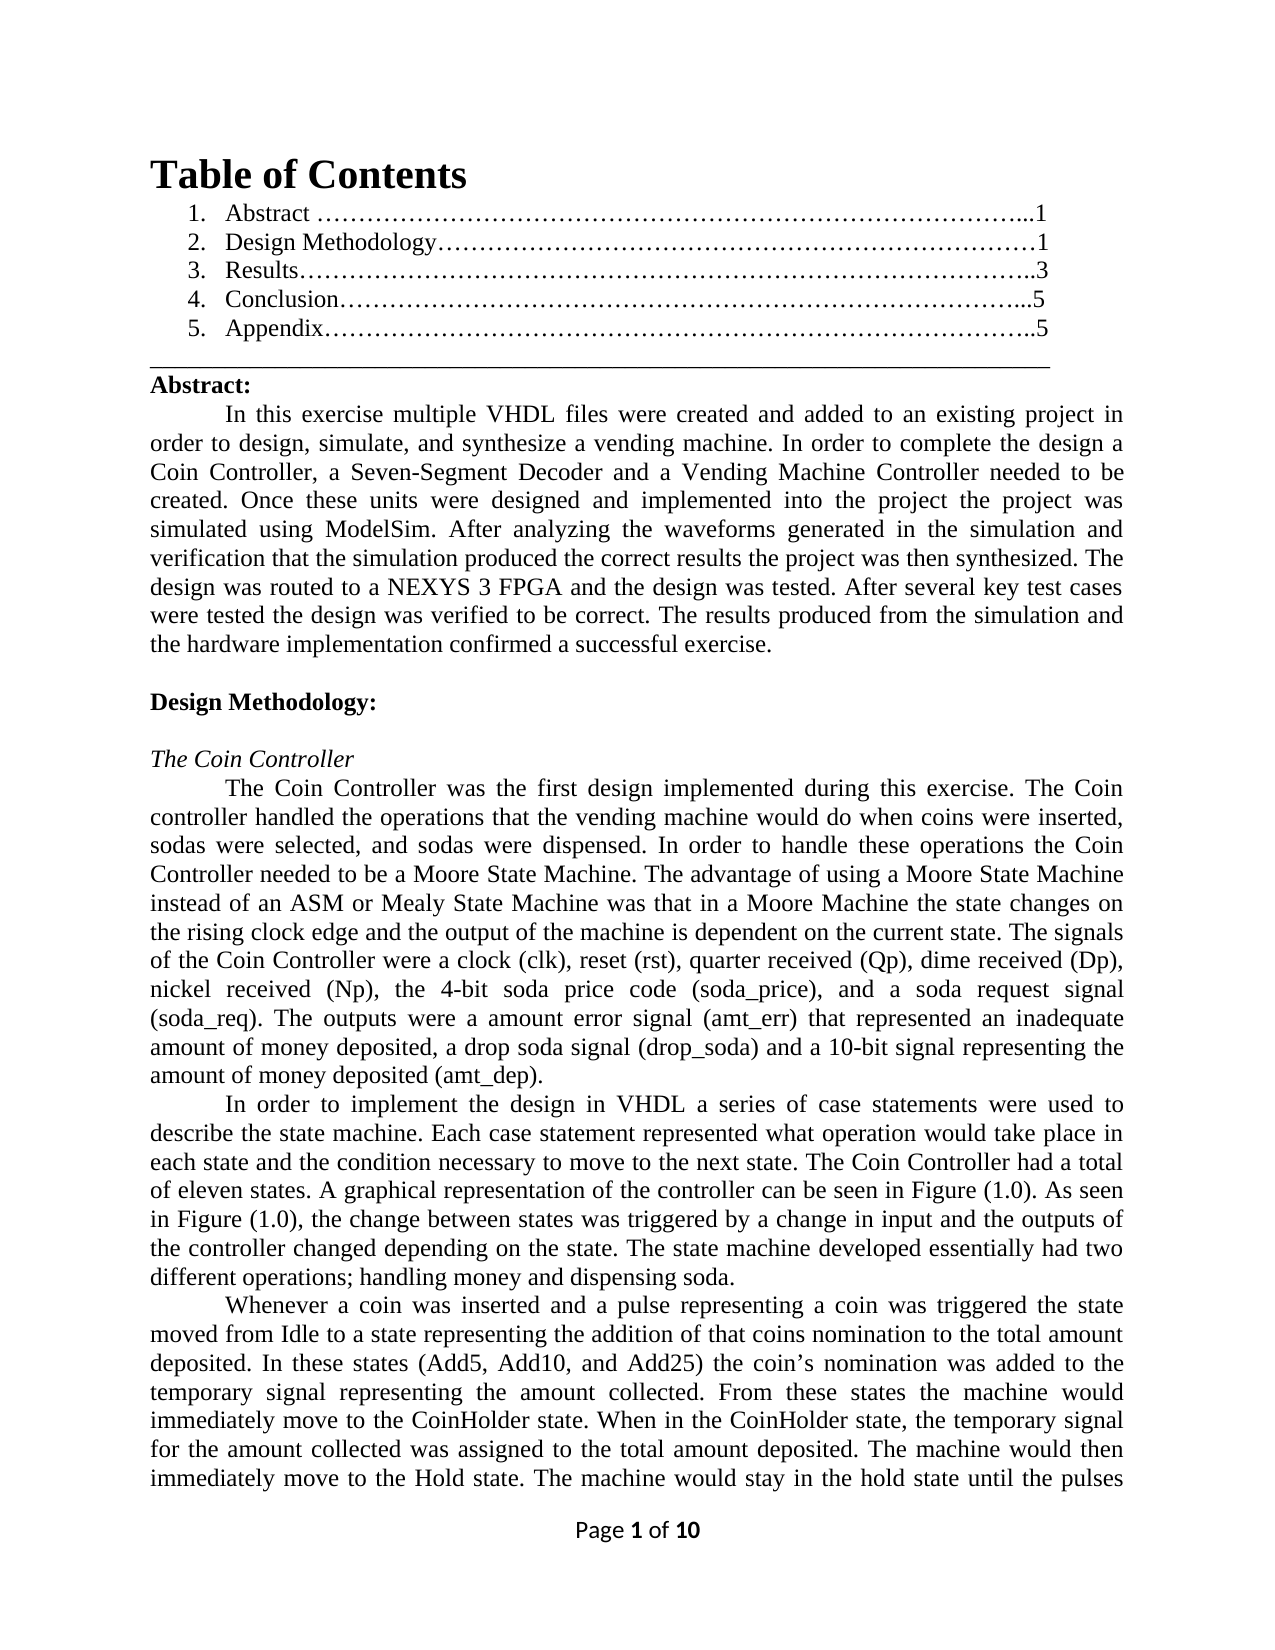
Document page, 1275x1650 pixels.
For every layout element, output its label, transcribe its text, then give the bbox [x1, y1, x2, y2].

text In order to implement the design in VHDL a series of case statements were used to describe the state machine. Each case statement represented what operation would take place in each state and the condition necessary to move to the next state. The Coin Controller had a total of eleven states. A graphical representation of the controller can be seen in Figure (1.0). As seen in Figure (1.0), the change between states was triggered by a change in input and the outputs of the controller changed depending on the state. The state machine developed essentially had two different operations; handling money and dispensing soda. [150, 1089, 1125, 1290]
list Abstract …………………………………………………………………………...1 [187, 198, 1125, 227]
text Abstract: [150, 370, 1125, 399]
list Design Methodology………………………………………………………………1 [187, 227, 1125, 255]
text The Coin Controller [150, 744, 1125, 773]
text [150, 1290, 1125, 1492]
text In this exercise multiple VHDL files were created and added to an existing project in order to design, simulate, and synthesize a vending machine. In order to complete the design a Coin Controller, a Seven-Segment Decoder and a Vending Machine Controller needed to be created. Once these units were designed and implemented into the project the project was simulated using ModelSim. After analyzing the waveforms generated in the simulation and verification that the simulation produced the correct results the project was then synthesized. The design was routed to a NEXYS 3 FPGA and the design was tested. After several key test cases were tested the design was verified to be correct. The results produced from the simulation and the hardware implementation confirmed a successful exercise. [150, 399, 1125, 658]
text Table of Contents [150, 150, 1125, 198]
list Appendix…………………………………………………………………………..5 [187, 313, 1125, 342]
text Design Methodology: [150, 687, 1125, 715]
text The Coin Controller was the first design implemented during this exercise. The Coin controller handled the operations that the vending machine would do when coins were inserted, sodas were selected, and sodas were dispensed. In order to handle these operations the Coin Controller needed to be a Moore State Machine. The advantage of using a Moore State Machine instead of an ASM or Mealy State Machine was that in a Moore Machine the state changes on the rising clock edge and the output of the machine is dependent on the current state. The signals of the Coin Controller were a clock (clk), reset (rst), quarter received (Qp), dime received (Dp), nickel received (Np), the 4-bit soda price code (soda_price), and a soda request signal (soda_req). The outputs were a amount error signal (amt_err) that represented an inadequate amount of money deposited, a drop soda signal (drop_soda) and a 10-bit signal representing the amount of money deposited (amt_dep). [150, 773, 1125, 1089]
list Results……………………………………………………………………………..3 [187, 255, 1125, 284]
text ________________________________________________________________________ [150, 342, 1125, 370]
list Conclusion………………………………………………………………………...5 [187, 284, 1125, 313]
